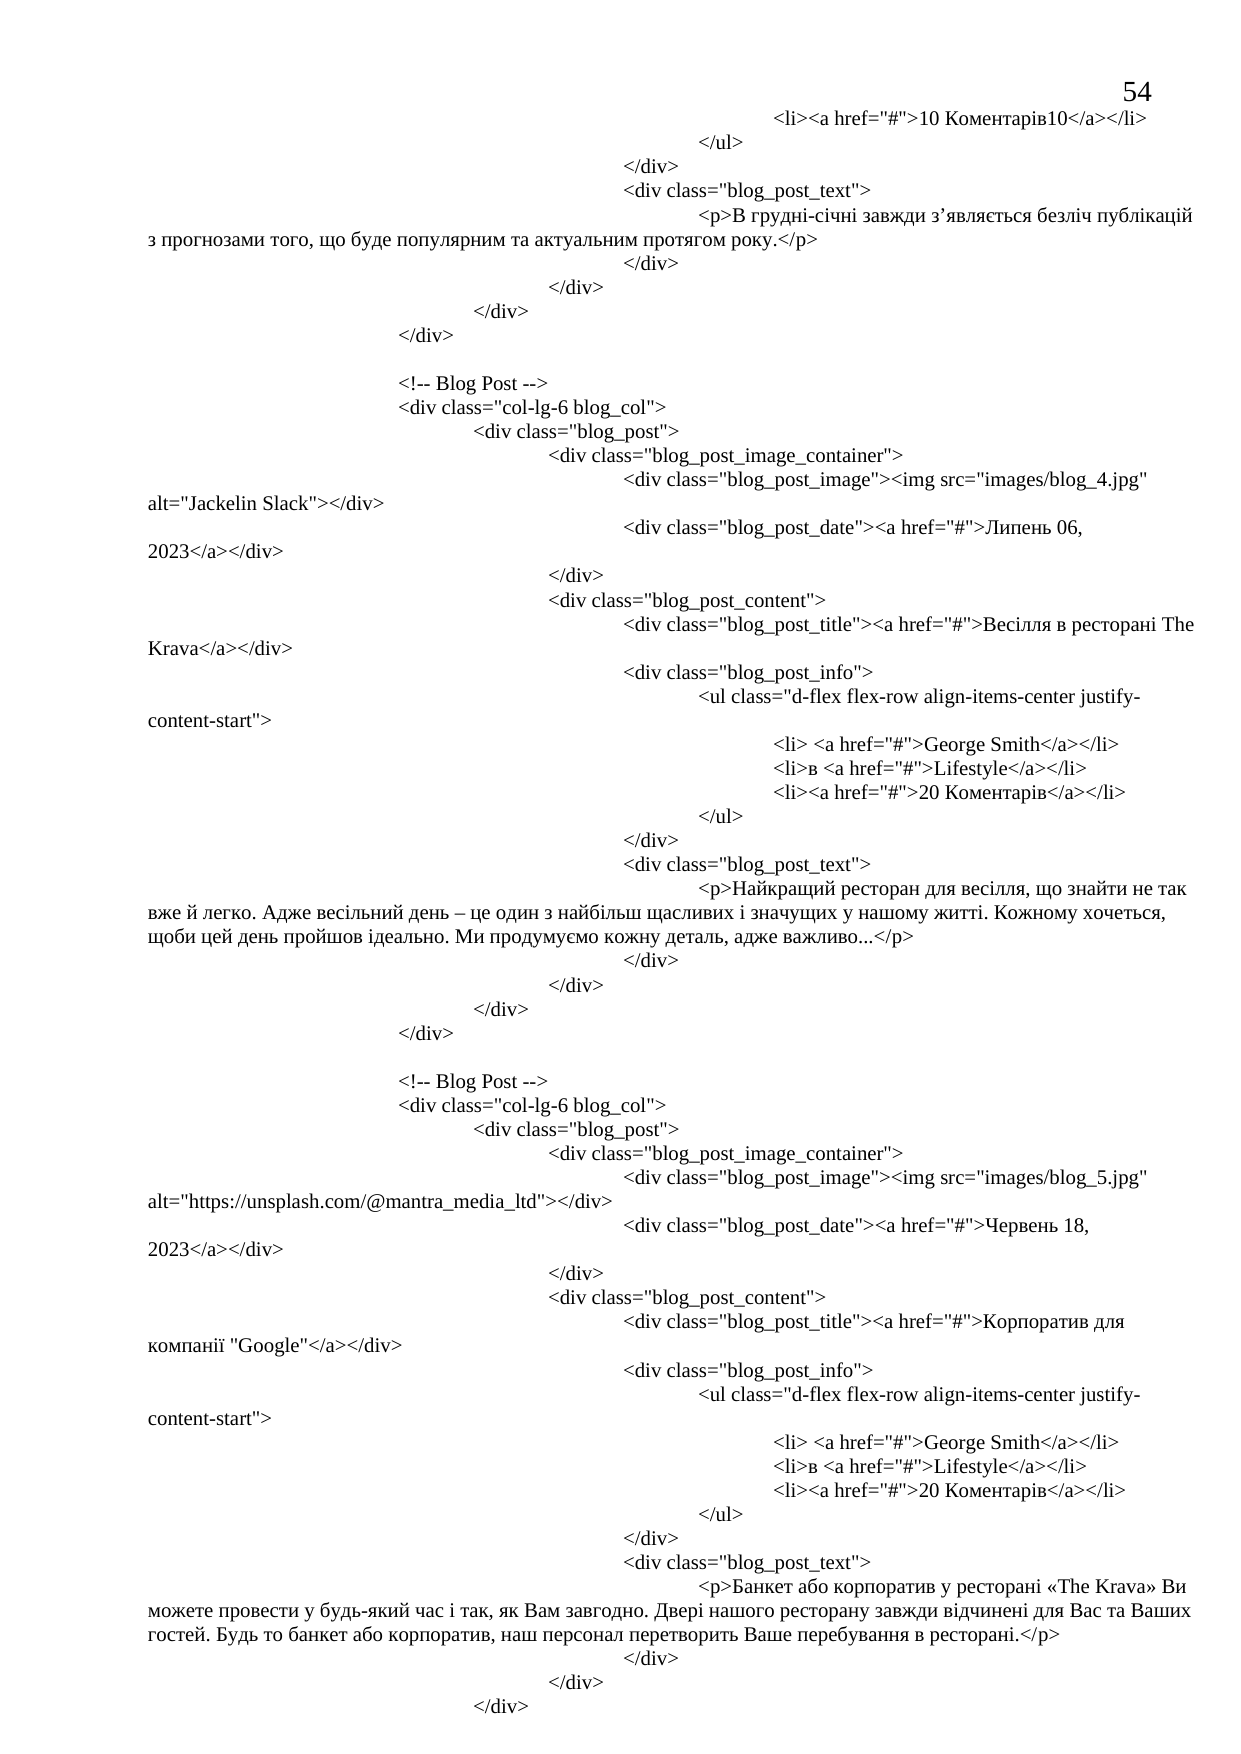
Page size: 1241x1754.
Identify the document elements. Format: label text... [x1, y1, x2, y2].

text <li>в <a href="#">Lifestyle</a></li> [148, 1454, 1205, 1478]
text <div class="blog_post_image"><img src="images/blog_4.jpg" alt="Jackelin Slack"></div> [148, 467, 1205, 515]
text <div class="blog_post_text"> [148, 1550, 1205, 1574]
text <div class="blog_post_info"> [148, 1357, 1205, 1382]
text </div> [148, 1261, 1205, 1285]
text <li> <a href="#">George Smith</a></li> [148, 1430, 1205, 1454]
text <p>Банкет або корпоратив у ресторані «The Krava» Ви можете провести у будь-який час і так, як Вам завгодно. Двері нашого ресторану завжди відчинені для Вас та Ваших гостей. Будь то банкет або корпоратив, наш персонал перетворить Ваше перебування в ресторані.</p> [148, 1574, 1205, 1646]
text </div> [148, 1670, 1205, 1694]
text <div class="blog_post_title"><a href="#">Весілля в ресторані The Krava</a></div> [148, 612, 1205, 660]
text </div> [148, 275, 1205, 299]
text <div class="blog_post_title"><a href="#">Корпоратив для компанії "Google"</a></div> [148, 1309, 1205, 1357]
text <div class="blog_post_content"> [148, 587, 1205, 612]
text </div> [148, 828, 1205, 852]
text <div class="blog_post_text"> [148, 852, 1205, 876]
text </ul> [148, 804, 1205, 828]
text <div class="blog_post_date"><a href="#">Липень 06, 2023</a></div> [148, 515, 1205, 563]
text <div class="blog_post_content"> [148, 1285, 1205, 1309]
text </div> [148, 948, 1205, 972]
text <div class="blog_post_text"> [148, 178, 1205, 202]
text <div class="blog_post_image_container"> [148, 1141, 1205, 1165]
text <ul class="d-flex flex-row align-items-center justify-content-start"> [148, 684, 1205, 732]
text </div> [148, 997, 1205, 1021]
text </ul> [148, 1502, 1205, 1526]
text <div class="col-lg-6 blog_col"> [148, 395, 1205, 419]
text <div class="blog_post"> [148, 1117, 1205, 1141]
text </div> [148, 154, 1205, 178]
text <div class="blog_post_image_container"> [148, 443, 1205, 467]
text <li>в <a href="#">Lifestyle</a></li> [148, 756, 1205, 780]
text <div class="col-lg-6 blog_col"> [148, 1093, 1205, 1117]
text <!-- Blog Post --> [148, 371, 1205, 395]
text </div> [148, 1646, 1205, 1670]
text <div class="blog_post_info"> [148, 660, 1205, 684]
text </div> [148, 323, 1205, 347]
text </div> [148, 1021, 1205, 1045]
text <!-- Blog Post --> [148, 1069, 1205, 1093]
text </div> [148, 972, 1205, 997]
text </div> [148, 563, 1205, 587]
text </div> [148, 1526, 1205, 1550]
text <p>Найкращий ресторан для весілля, що знайти не так вже й легко. Адже весільний день – це один з найбільш щасливих і значущих у нашому житті. Кожному хочеться, щоби цей день пройшов ідеально. Ми продумуємо кожну деталь, адже важливо...</p> [148, 876, 1205, 948]
text <div class="blog_post"> [148, 419, 1205, 443]
text <div class="blog_post_date"><a href="#">Червень 18, 2023</a></div> [148, 1213, 1205, 1261]
text <div class="blog_post_image"><img src="images/blog_5.jpg" alt="https://unsplash.com/@mantra_media_ltd"></div> [148, 1165, 1205, 1213]
text <ul class="d-flex flex-row align-items-center justify-content-start"> [148, 1382, 1205, 1430]
text <li> <a href="#">George Smith</a></li> [148, 732, 1205, 756]
text <li><a href="#">10 Коментарів10</a></li> [148, 106, 1205, 130]
text </div> [148, 299, 1205, 323]
text <p>В грудні-січні завжди з’являється безліч публікацій з прогнозами того, що буде популярним та актуальним протягом року.</p> [148, 202, 1205, 251]
text <li><a href="#">20 Коментарів</a></li> [148, 1478, 1205, 1502]
text </div> [148, 1694, 1205, 1718]
text </div> [148, 251, 1205, 275]
text <li><a href="#">20 Коментарів</a></li> [148, 780, 1205, 804]
text </ul> [148, 130, 1205, 154]
